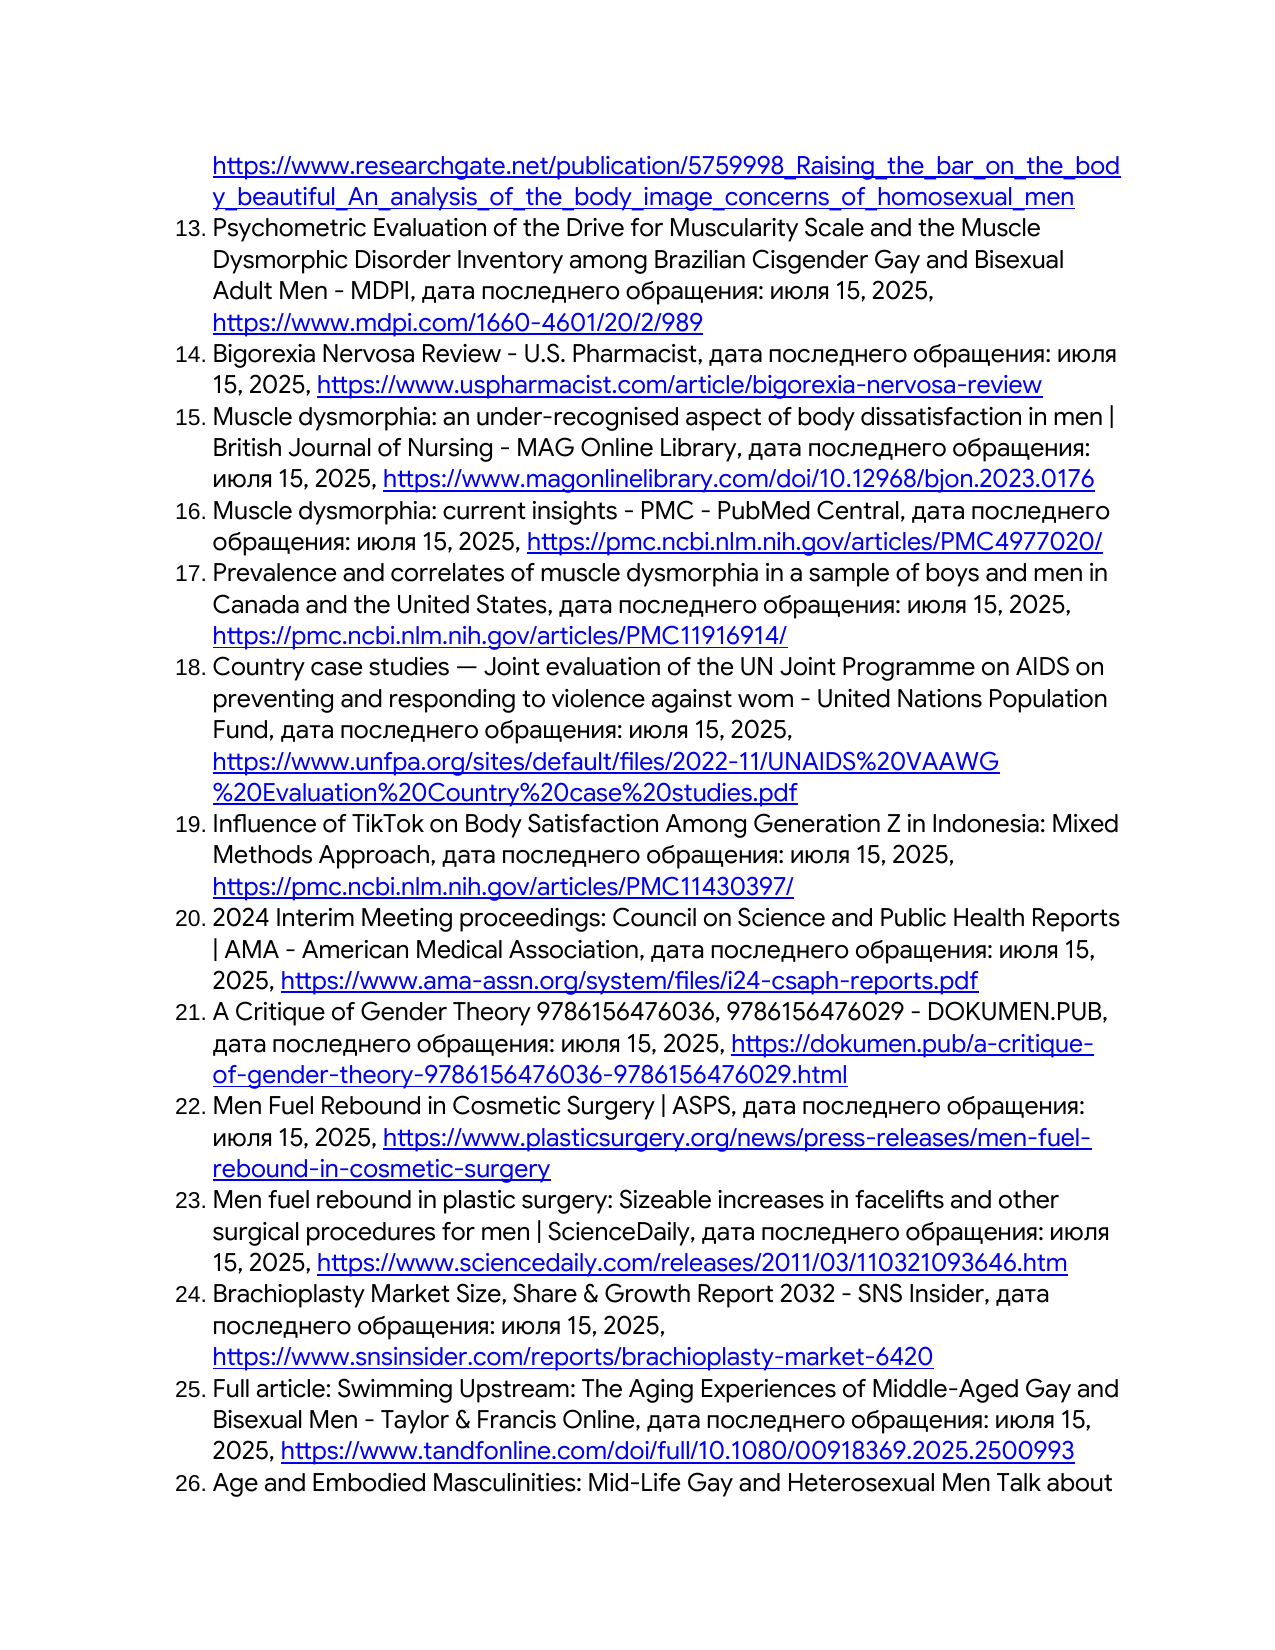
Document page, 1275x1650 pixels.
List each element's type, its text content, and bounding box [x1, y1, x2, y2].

list Men fuel rebound in plastic surgery: Sizeable increases in facelifts and other surgical procedures for men | ScienceDaily, дата последнего обращения: июля 15, 2025, https://www.sciencedaily.com/releases/2011/03/110321093646.htm [175, 1185, 1125, 1279]
list Full article: Swimming Upstream: The Aging Experiences of Middle-Aged Gay and Bisexual Men - Taylor & Francis Online, дата последнего обращения: июля 15, 2025, https://www.tandfonline.com/doi/full/10.1080/00918369.2025.2500993 [175, 1373, 1125, 1467]
list Men Fuel Rebound in Cosmetic Surgery | ASPS, дата последнего обращения: июля 15, 2025, https://www.plasticsurgery.org/news/press-releases/men-fuel-rebound-in-cosmetic-surgery [175, 1091, 1125, 1185]
list Influence of TikTok on Body Satisfaction Among Generation Z in Indonesia: Mixed Methods Approach, дата последнего обращения: июля 15, 2025, https://pmc.ncbi.nlm.nih.gov/articles/PMC11430397/ [175, 808, 1125, 902]
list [175, 150, 1125, 213]
list 2024 Interim Meeting proceedings: Council on Science and Public Health Reports | AMA - American Medical Association, дата последнего обращения: июля 15, 2025, https://www.ama-assn.org/system/files/i24-csaph-reports.pdf [175, 902, 1125, 997]
list Muscle dysmorphia: current insights - PMC - PubMed Central, дата последнего обращения: июля 15, 2025, https://pmc.ncbi.nlm.nih.gov/articles/PMC4977020/ [175, 495, 1125, 558]
list Bigorexia Nervosa Review - U.S. Pharmacist, дата последнего обращения: июля 15, 2025, https://www.uspharmacist.com/article/bigorexia-nervosa-review [175, 338, 1125, 401]
list Country case studies — Joint evaluation of the UN Joint Programme on AIDS on preventing and responding to violence against wom - United Nations Population Fund, дата последнего обращения: июля 15, 2025, https://www.unfpa.org/sites/default/files/2022-11/UNAIDS%20VAAWG%20Evaluation%20Country%20case%20studies.pdf [175, 652, 1125, 808]
list A Critique of Gender Theory 9786156476036, 9786156476029 - DOKUMEN.PUB, дата последнего обращения: июля 15, 2025, https://dokumen.pub/a-critique-of-gender-theory-9786156476036-9786156476029.html [175, 997, 1125, 1091]
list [175, 1467, 1125, 1498]
list Brachioplasty Market Size, Share & Growth Report 2032 - SNS Insider, дата последнего обращения: июля 15, 2025, https://www.snsinsider.com/reports/brachioplasty-market-6420 [175, 1279, 1125, 1373]
list Muscle dysmorphia: an under-recognised aspect of body dissatisfaction in men | British Journal of Nursing - MAG Online Library, дата последнего обращения: июля 15, 2025, https://www.magonlinelibrary.com/doi/10.12968/bjon.2023.0176 [175, 401, 1125, 495]
list Psychometric Evaluation of the Drive for Muscularity Scale and the Muscle Dysmorphic Disorder Inventory among Brazilian Cisgender Gay and Bisexual Adult Men - MDPI, дата последнего обращения: июля 15, 2025, https://www.mdpi.com/1660-4601/20/2/989 [175, 213, 1125, 338]
list Prevalence and correlates of muscle dysmorphia in a sample of boys and men in Canada and the United States, дата последнего обращения: июля 15, 2025, https://pmc.ncbi.nlm.nih.gov/articles/PMC11916914/ [175, 558, 1125, 652]
